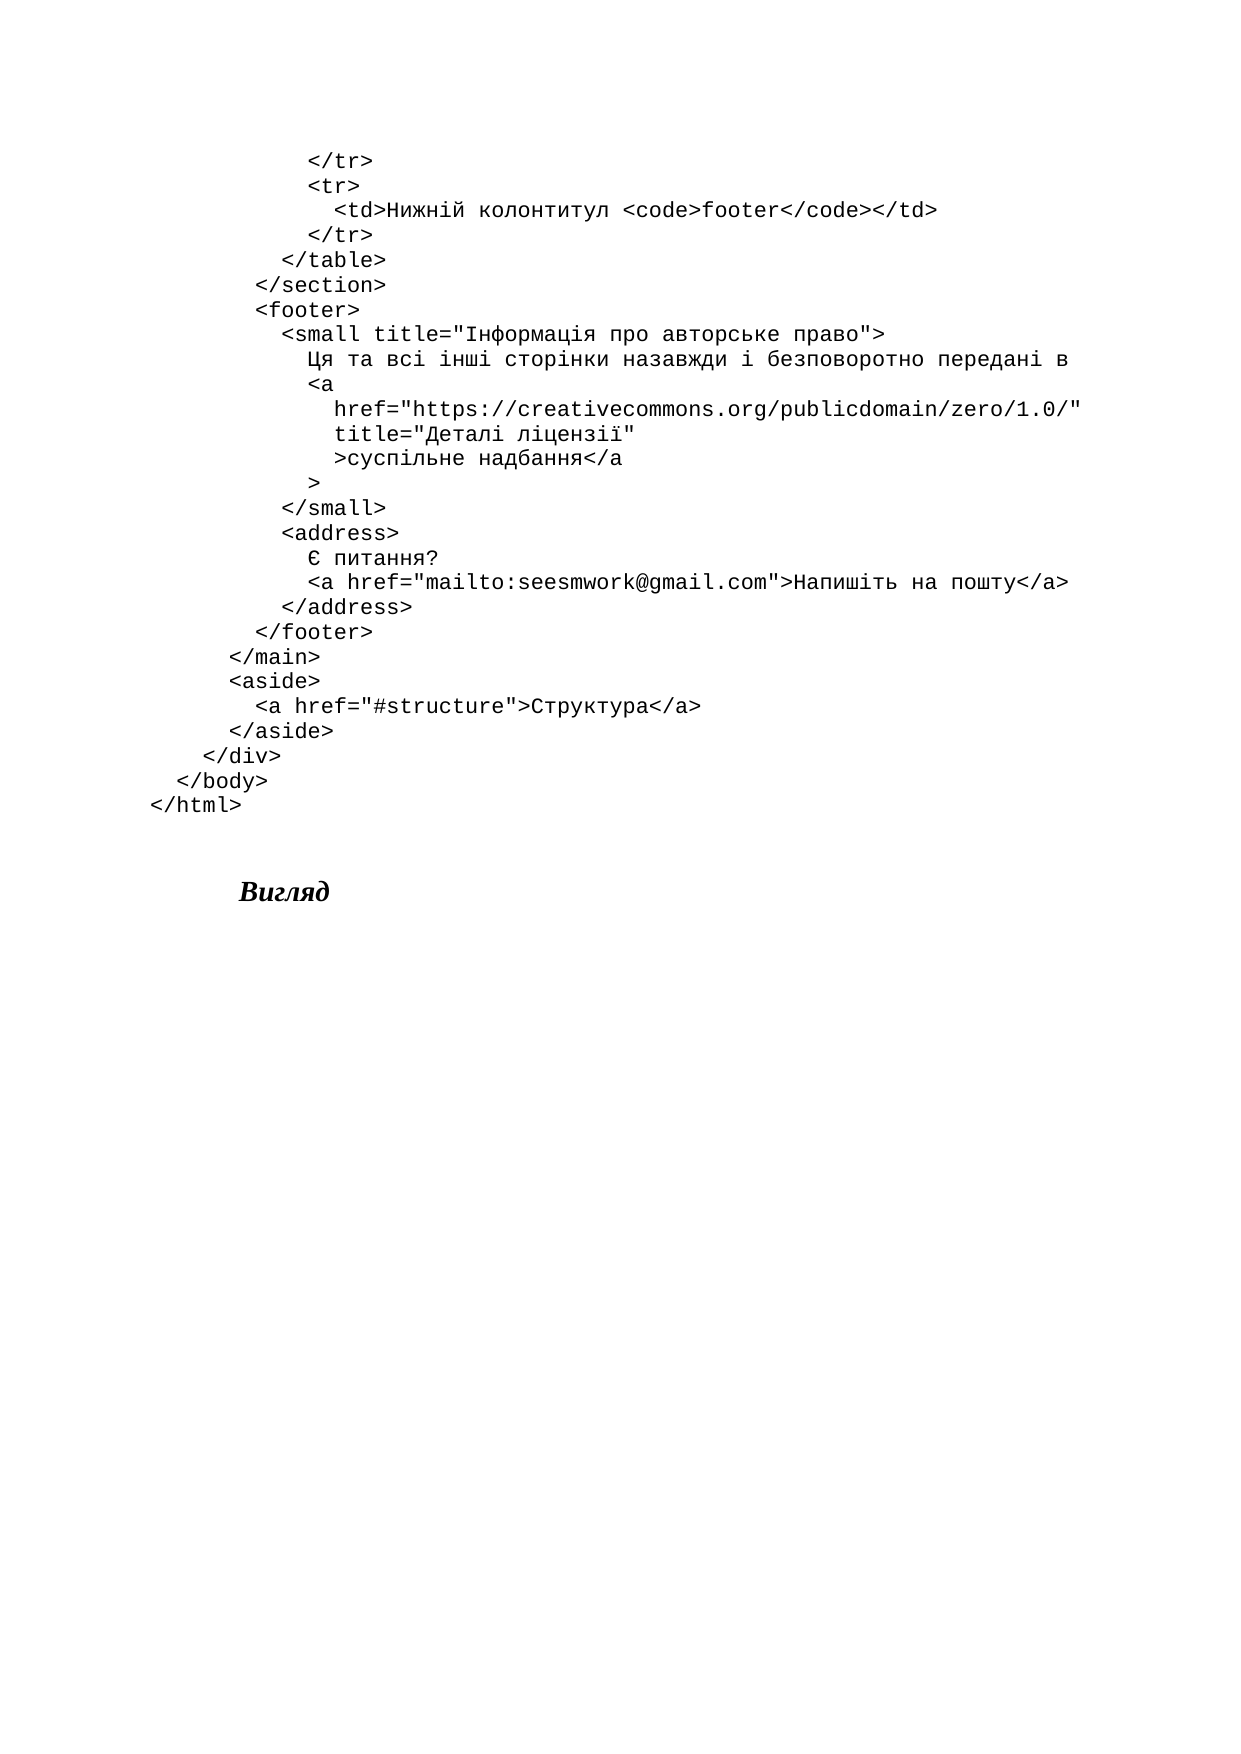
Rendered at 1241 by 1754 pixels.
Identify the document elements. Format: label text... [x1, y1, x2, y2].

text </html> [150, 794, 1090, 819]
text <td>Нижній колонтитул <code>footer</code></td> [150, 199, 1090, 224]
text </address> [150, 596, 1090, 621]
text </small> [150, 497, 1090, 522]
text </tr> [150, 224, 1090, 249]
text </body> [150, 770, 1090, 794]
text </section> [150, 274, 1090, 299]
text <aside> [150, 671, 1090, 695]
text </main> [150, 646, 1090, 671]
text <tr> [150, 175, 1090, 199]
text > [150, 472, 1090, 497]
text <a [150, 373, 1090, 398]
text Є питання? [150, 547, 1090, 571]
text title="Деталі ліцензії" [150, 423, 1090, 447]
text <address> [150, 522, 1090, 547]
text </footer> [150, 621, 1090, 646]
text <small title="Інформація про авторське право"> [150, 323, 1090, 348]
text </aside> [150, 720, 1090, 745]
text Ця та всі інші сторінки назавжди і безповоротно передані в [150, 348, 1090, 373]
text </table> [150, 249, 1090, 274]
text Вигляд [150, 874, 1090, 907]
text </tr> [150, 150, 1090, 175]
text </div> [150, 745, 1090, 770]
text href="https://creativecommons.org/publicdomain/zero/1.0/" [150, 398, 1090, 423]
text <a href="#structure">Структура</a> [150, 695, 1090, 720]
text <footer> [150, 299, 1090, 323]
text <a href="mailto:seesmwork@gmail.com">Напишіть на пошту</a> [150, 571, 1090, 596]
text >суспільне надбання</a [150, 447, 1090, 472]
